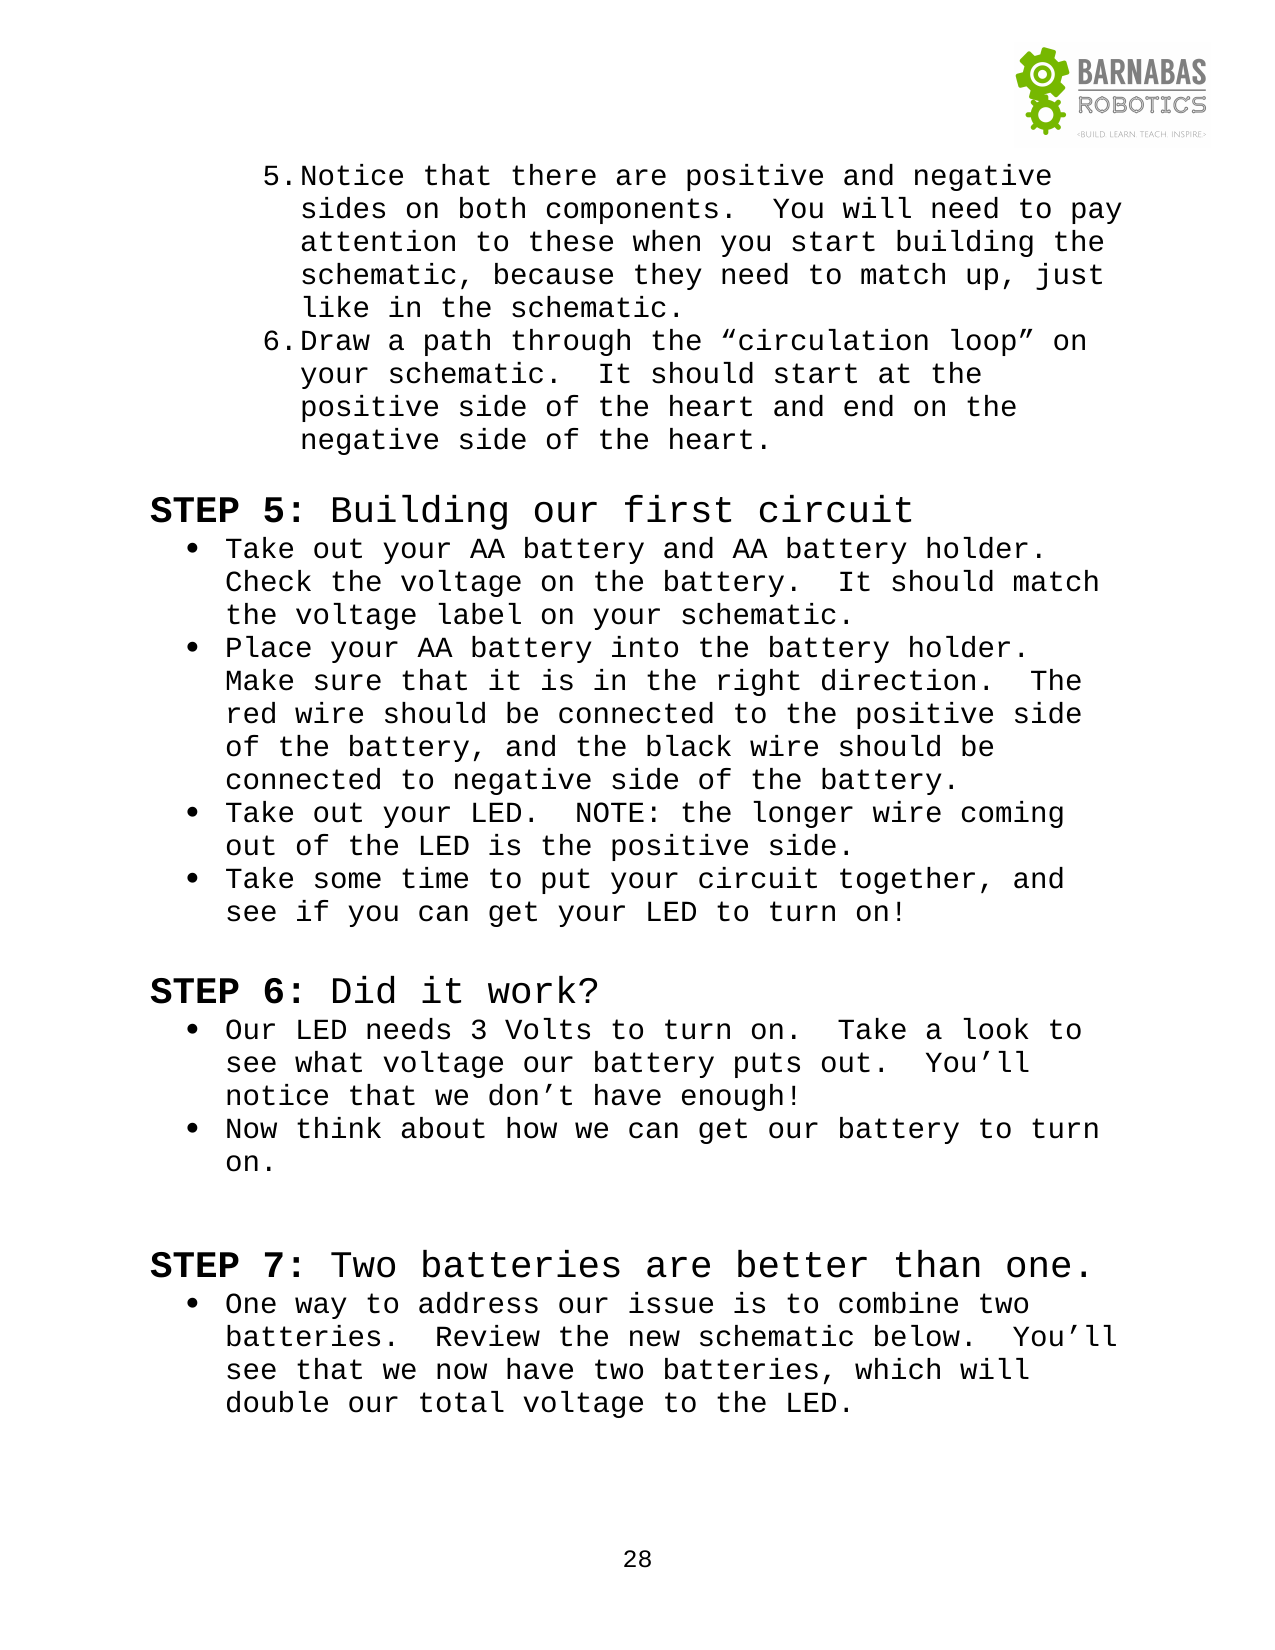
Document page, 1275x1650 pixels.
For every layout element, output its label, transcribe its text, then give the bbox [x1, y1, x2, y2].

list Notice that there are positive and negative sides on both components. You will need to pay attention to these when you start building the schematic, because they need to match up, just like in the schematic. [262, 161, 1125, 326]
text STEP 5: Building our first circuit [150, 491, 1125, 534]
list Draw a path through the “circulation loop” on your schematic. It should start at the positive side of the heart and end on the negative side of the heart. [262, 326, 1125, 458]
text STEP 6: Did it work? [150, 973, 1125, 1015]
list Take some time to put your circuit together, and see if you can get your LED to turn on! [187, 864, 1125, 930]
list One way to address our issue is to combine two batteries. Review the new schematic below. You’ll see that we now have two batteries, which will double our total voltage to the LED. [187, 1289, 1125, 1421]
list Our LED needs 3 Volts to turn on. Take a look to see what voltage our battery puts out. You’ll notice that we don’t have enough! [187, 1015, 1125, 1114]
list Place your AA battery into the battery holder. Make sure that it is in the right direction. The red wire should be connected to the positive side of the battery, and the black wire should be connected to negative side of the battery. [187, 633, 1125, 798]
text STEP 7: Two batteries are better than one. [150, 1246, 1125, 1289]
list Take out your AA battery and AA battery holder. Check the voltage on the battery. It should match the voltage label on your schematic. [187, 534, 1125, 633]
list Take out your LED. NOTE: the longer wire coming out of the LED is the positive side. [187, 798, 1125, 864]
picture [1013, 42, 1212, 148]
list Now think about how we can get our battery to turn on. [187, 1114, 1125, 1180]
